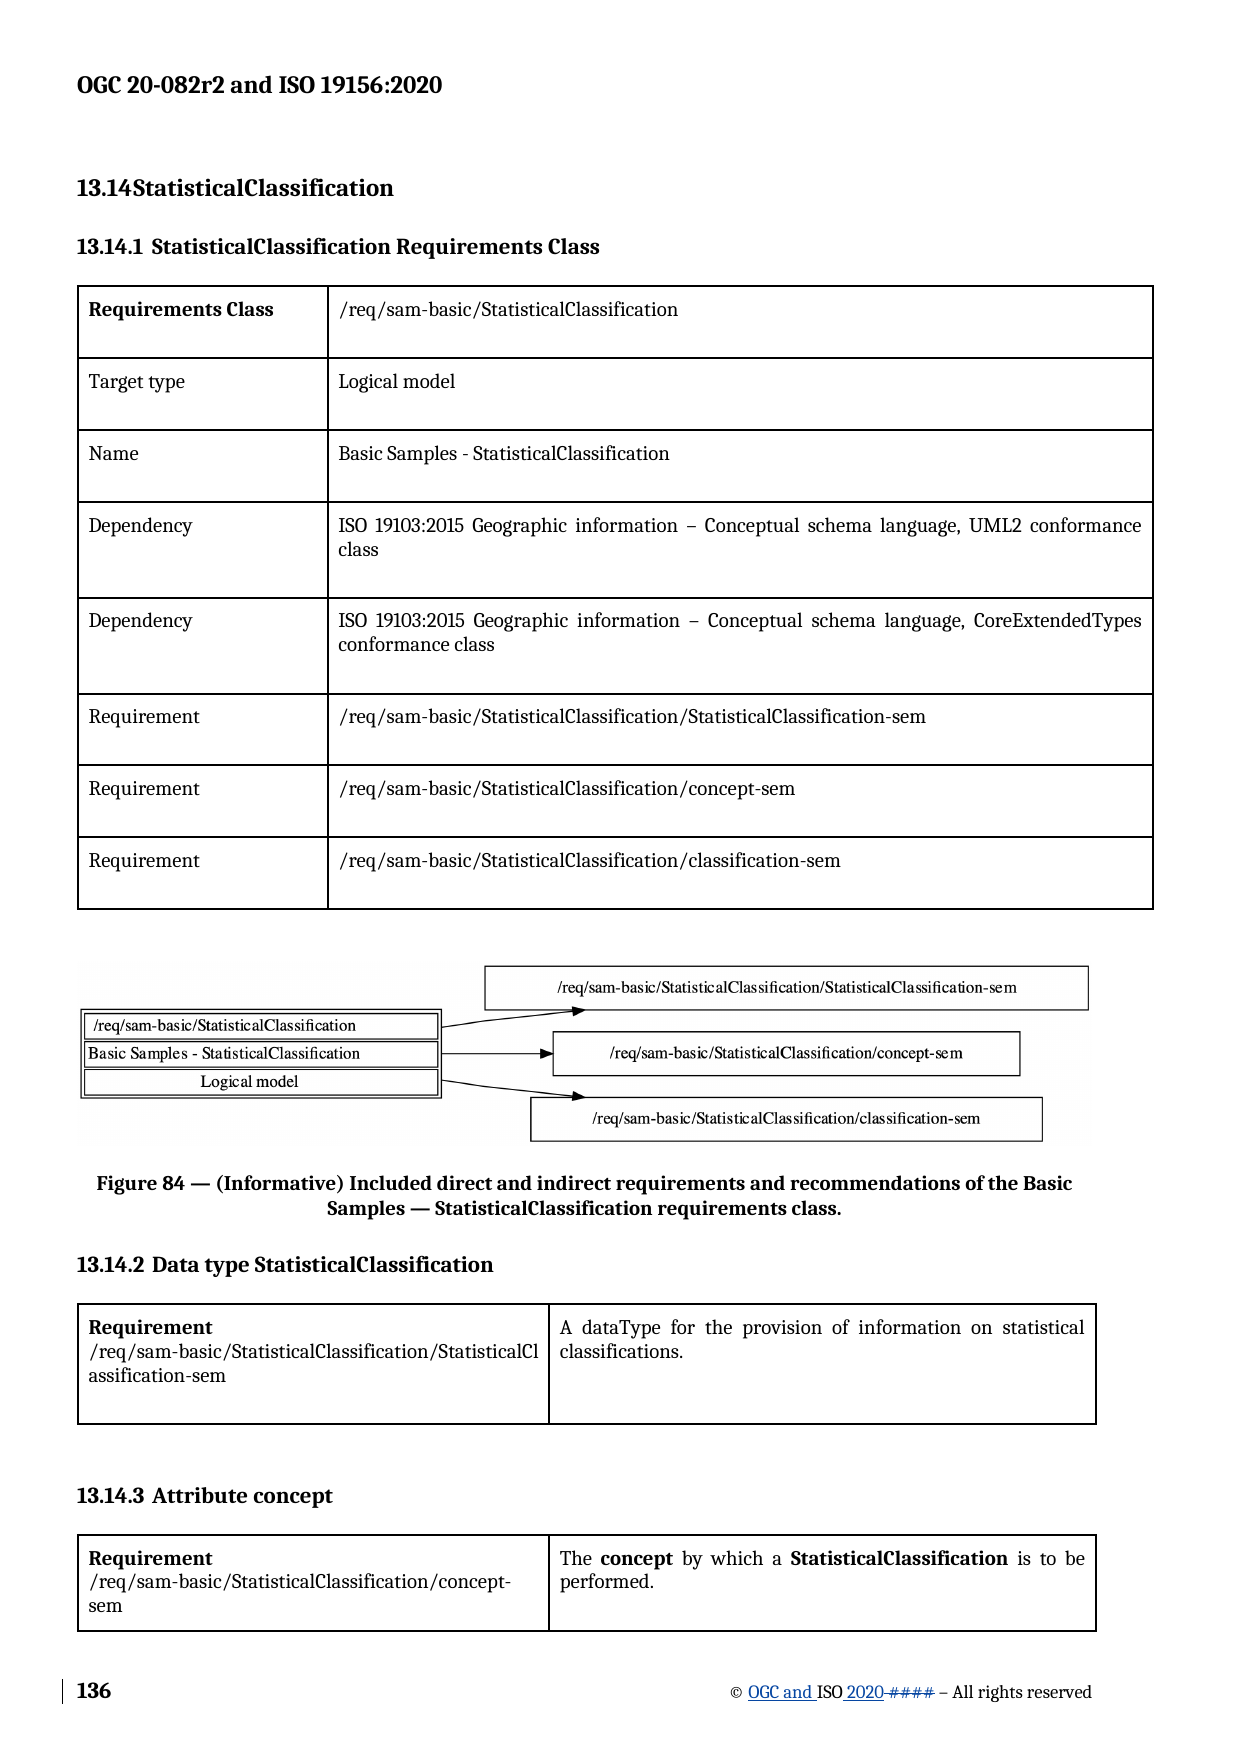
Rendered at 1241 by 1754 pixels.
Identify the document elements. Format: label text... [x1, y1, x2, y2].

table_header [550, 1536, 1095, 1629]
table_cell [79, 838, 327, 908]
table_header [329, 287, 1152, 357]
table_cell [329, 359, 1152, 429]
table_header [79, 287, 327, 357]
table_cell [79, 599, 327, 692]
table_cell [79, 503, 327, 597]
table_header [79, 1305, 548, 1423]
text Figure 84 — (Informative) Included direct and indirect requirements and recommendations of the Basic Samples — StatisticalClassification requirements class. [77, 1170, 1092, 1220]
subtitle Data type StatisticalClassification [77, 1252, 1092, 1278]
picture [76, 961, 1093, 1146]
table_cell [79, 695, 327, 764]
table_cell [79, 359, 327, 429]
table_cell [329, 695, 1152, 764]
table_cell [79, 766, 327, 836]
subtitle StatisticalClassification Requirements Class [77, 234, 1092, 260]
subtitle StatisticalClassification [77, 174, 1092, 203]
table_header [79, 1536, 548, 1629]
subtitle Attribute concept [77, 1482, 1092, 1509]
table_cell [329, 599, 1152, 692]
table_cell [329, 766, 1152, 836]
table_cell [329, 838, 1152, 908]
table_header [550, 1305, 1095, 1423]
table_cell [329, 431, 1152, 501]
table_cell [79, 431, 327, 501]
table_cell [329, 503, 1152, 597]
